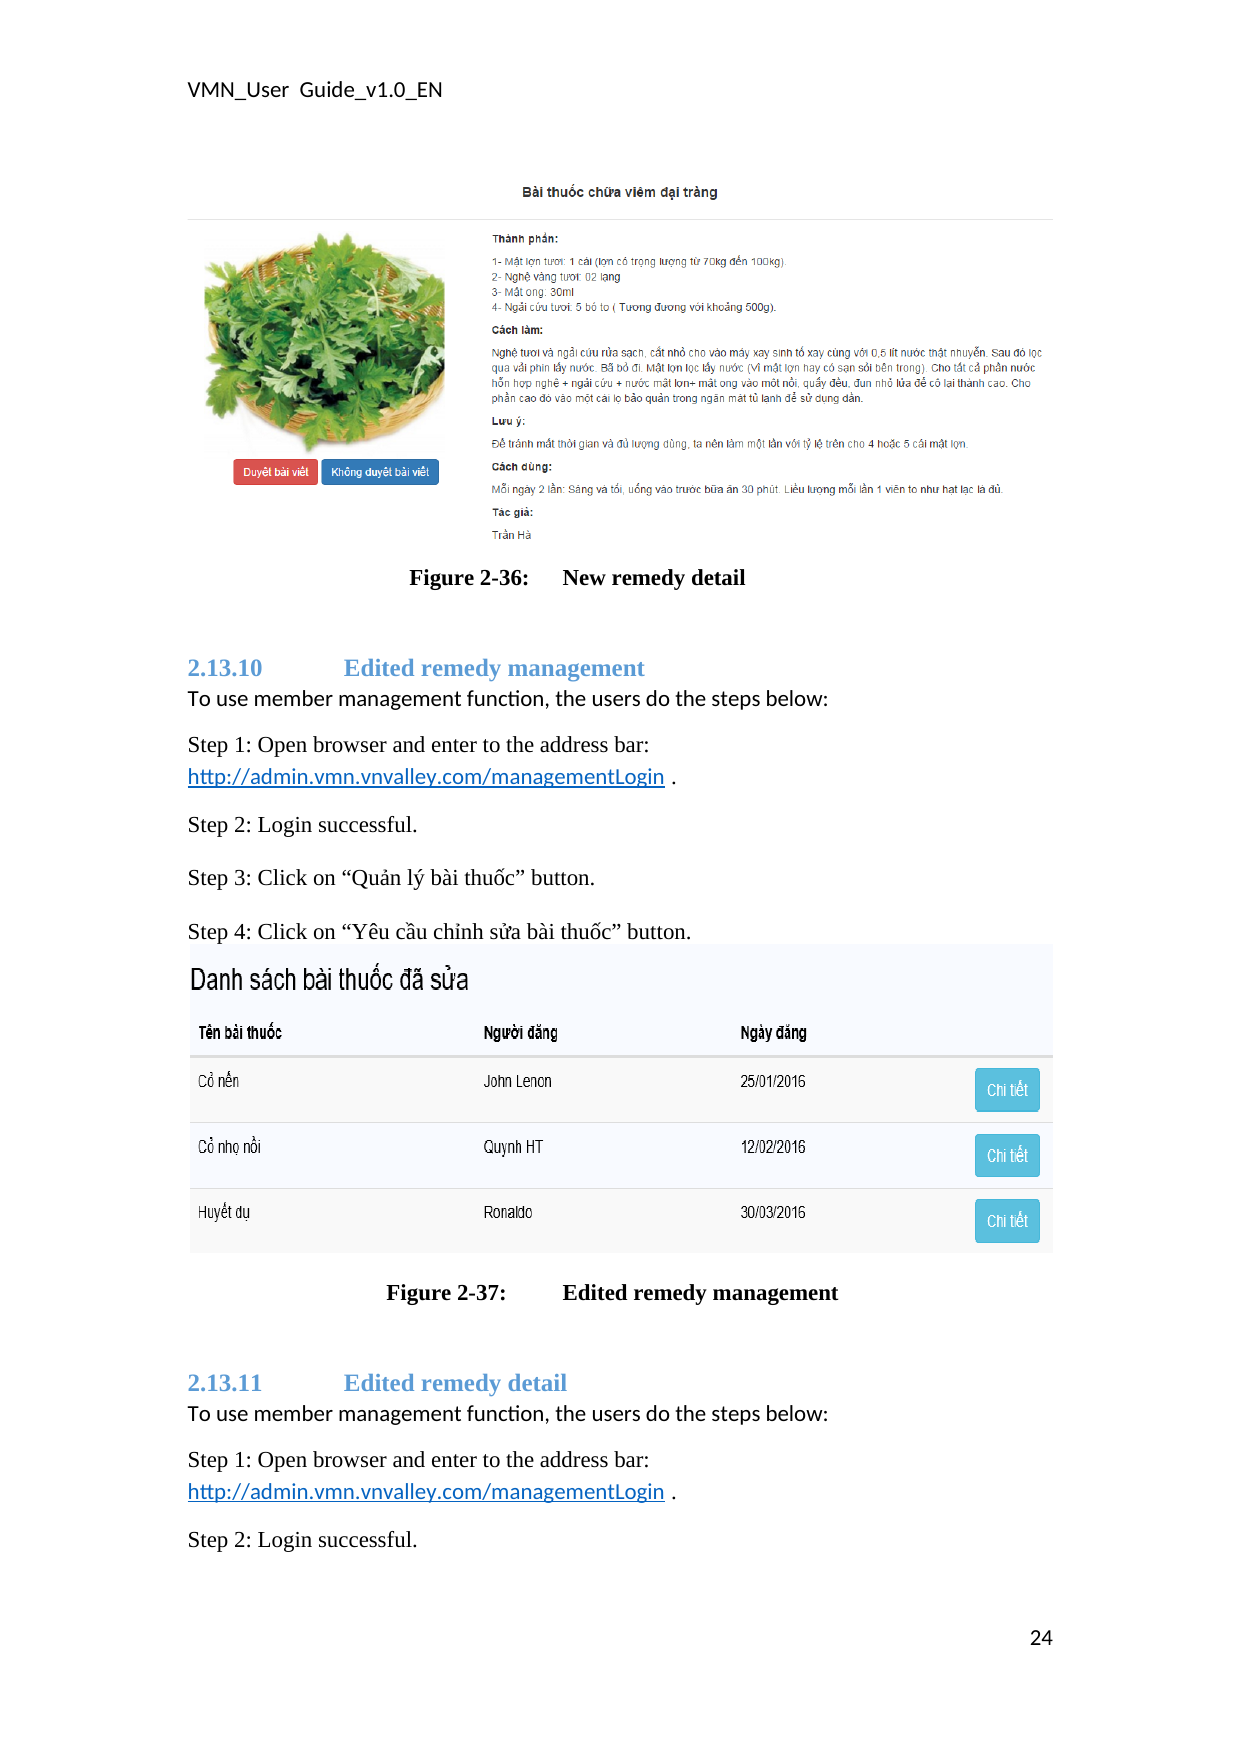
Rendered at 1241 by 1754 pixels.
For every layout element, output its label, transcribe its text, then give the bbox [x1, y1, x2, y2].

subtitle Edited remedy management [187, 653, 1053, 682]
text New remedy detail [409, 564, 1053, 590]
picture [187, 944, 1053, 1260]
text Step 1: Open browser and enter to the address bar: http://admin.vmn.vnvalley.com/managementLogin . [187, 1446, 1053, 1505]
text Step 4: Click on “Yêu cầu chỉnh sửa bài thuốc” button. [187, 918, 1053, 944]
subtitle Edited remedy detail [187, 1368, 1053, 1397]
text Step 3: Click on “Quản lý bài thuốc” button. [187, 863, 1053, 918]
picture [187, 180, 1053, 546]
text To use member management function, the users do the steps below: [187, 684, 1053, 713]
text Step 1: Open browser and enter to the address bar: http://admin.vmn.vnvalley.com/managementLogin . [187, 731, 1053, 790]
text To use member management function, the users do the steps below: [187, 1399, 1053, 1427]
text Step 2: Login successful. [187, 1526, 1053, 1552]
text Step 2: Login successful. [187, 811, 1053, 837]
text Edited remedy management [386, 1279, 1053, 1305]
